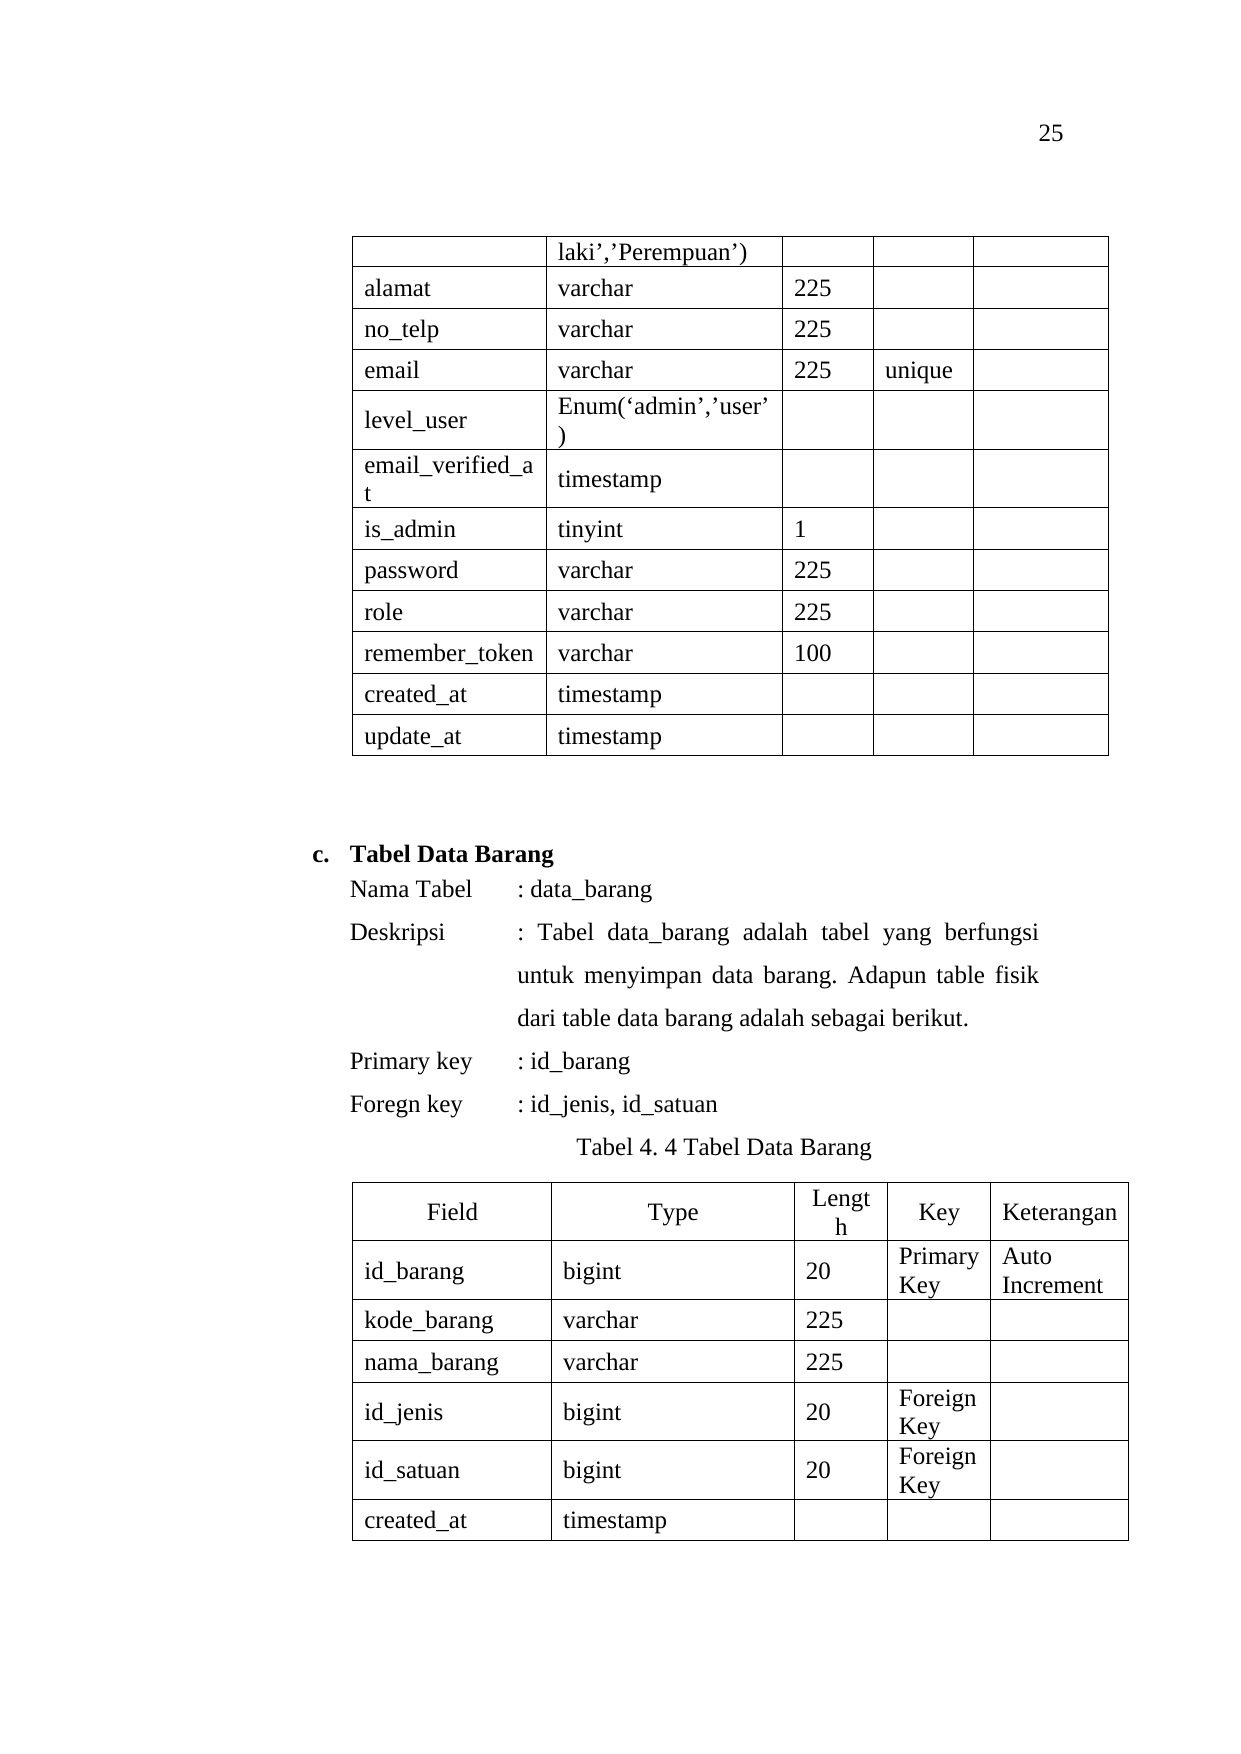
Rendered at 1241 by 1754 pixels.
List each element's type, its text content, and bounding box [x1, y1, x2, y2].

table_cell [974, 350, 1108, 390]
table_cell timestamp [547, 674, 782, 714]
table_cell [974, 550, 1108, 590]
table_cell 225 [783, 309, 873, 349]
table_cell alamat [353, 267, 546, 307]
table_cell Primary key [338, 1046, 506, 1089]
table_cell Auto Increment [991, 1241, 1128, 1299]
table_cell varchar [547, 309, 782, 349]
table_cell [874, 550, 973, 590]
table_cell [547, 237, 782, 266]
table_cell 20 [795, 1241, 887, 1299]
table_header Key [888, 1183, 990, 1240]
table_cell level_user [353, 391, 546, 449]
table_cell Enum(‘admin’,’user’) [547, 391, 782, 449]
table_cell [974, 632, 1108, 673]
table_cell Foregn key [338, 1089, 506, 1132]
table_header Keterangan [991, 1183, 1128, 1240]
table_header Field [353, 1183, 551, 1240]
table_cell 20 [795, 1441, 887, 1499]
table_cell [874, 591, 973, 631]
table_cell id_jenis [353, 1383, 551, 1440]
table_cell 225 [783, 350, 873, 390]
table_cell email_verified_at [353, 450, 546, 507]
table_cell : Tabel data_barang adalah tabel yang berfungsi untuk menyimpan data barang. Adapun table fisik dari table data barang adalah sebagai berikut. [506, 917, 1051, 1046]
table_cell update_at [353, 715, 546, 755]
table_cell 225 [795, 1300, 887, 1340]
table_cell [974, 591, 1108, 631]
table_header Nama Tabel [338, 874, 506, 917]
table_cell varchar [547, 550, 782, 590]
table_cell [783, 237, 873, 266]
table_cell nama_barang [353, 1341, 551, 1382]
table_cell [874, 450, 973, 507]
table_cell [974, 450, 1108, 507]
table_cell [974, 391, 1108, 449]
table_cell varchar [552, 1300, 794, 1340]
table_cell unique [874, 350, 973, 390]
table_cell Foreign Key [888, 1441, 990, 1499]
table_cell timestamp [552, 1500, 794, 1540]
table_cell 100 [783, 632, 873, 673]
table_cell [874, 674, 973, 714]
table_cell [888, 1500, 990, 1540]
table_cell [874, 237, 973, 266]
table_cell [991, 1341, 1128, 1382]
table_cell timestamp [547, 715, 782, 755]
table_cell created_at [353, 1500, 551, 1540]
table_cell [783, 674, 873, 714]
table_cell [795, 1500, 887, 1540]
table_cell 225 [783, 550, 873, 590]
table_cell varchar [547, 632, 782, 673]
table_cell varchar [547, 591, 782, 631]
table_cell 20 [795, 1383, 887, 1440]
table_cell [874, 267, 973, 307]
table_cell 225 [783, 591, 873, 631]
table_cell remember_token [353, 632, 546, 673]
table_cell is_admin [353, 508, 546, 548]
table_cell bigint [552, 1241, 794, 1299]
table_cell kode_barang [353, 1300, 551, 1340]
text Tabel 4. 4 Tabel Data Barang [385, 1132, 1063, 1161]
table_cell no_telp [353, 309, 546, 349]
table_cell timestamp [547, 450, 782, 507]
table_cell varchar [547, 267, 782, 307]
table_header Type [552, 1183, 794, 1240]
table_cell [974, 309, 1108, 349]
table_cell [874, 309, 973, 349]
table_cell : id_barang [506, 1046, 1051, 1089]
table_cell varchar [552, 1341, 794, 1382]
subtitle Tabel Data Barang [312, 839, 1063, 868]
table_cell tinyint [547, 508, 782, 548]
table_cell [974, 267, 1108, 307]
table_cell Deskripsi [338, 917, 506, 1046]
table_cell email [353, 350, 546, 390]
table_cell id_satuan [353, 1441, 551, 1499]
table_cell id_barang [353, 1241, 551, 1299]
table_cell created_at [353, 674, 546, 714]
table_cell bigint [552, 1441, 794, 1499]
table_cell [874, 715, 973, 755]
table_cell [783, 715, 873, 755]
table_cell [888, 1341, 990, 1382]
table_cell Foreign Key [888, 1383, 990, 1440]
table_cell [974, 508, 1108, 548]
table_header Length [795, 1183, 887, 1240]
table_cell [874, 508, 973, 548]
table_header : data_barang [506, 874, 1051, 917]
table_cell [991, 1383, 1128, 1440]
table_cell Primary Key [888, 1241, 990, 1299]
table_cell [888, 1300, 990, 1340]
table_cell [874, 632, 973, 673]
table_cell [783, 450, 873, 507]
table_cell 1 [783, 508, 873, 548]
table_cell [974, 237, 1108, 266]
table_cell [874, 391, 973, 449]
table_cell password [353, 550, 546, 590]
table_cell 225 [783, 267, 873, 307]
table_cell [991, 1300, 1128, 1340]
table_cell role [353, 591, 546, 631]
table_cell [991, 1500, 1128, 1540]
table_cell varchar [547, 350, 782, 390]
table_cell [783, 391, 873, 449]
table_cell 225 [795, 1341, 887, 1382]
table_cell jk [353, 237, 546, 266]
table_cell [974, 715, 1108, 755]
table_cell [974, 674, 1108, 714]
table_cell : id_jenis, id_satuan [506, 1089, 1051, 1132]
table_cell bigint [552, 1383, 794, 1440]
table_cell [991, 1441, 1128, 1499]
